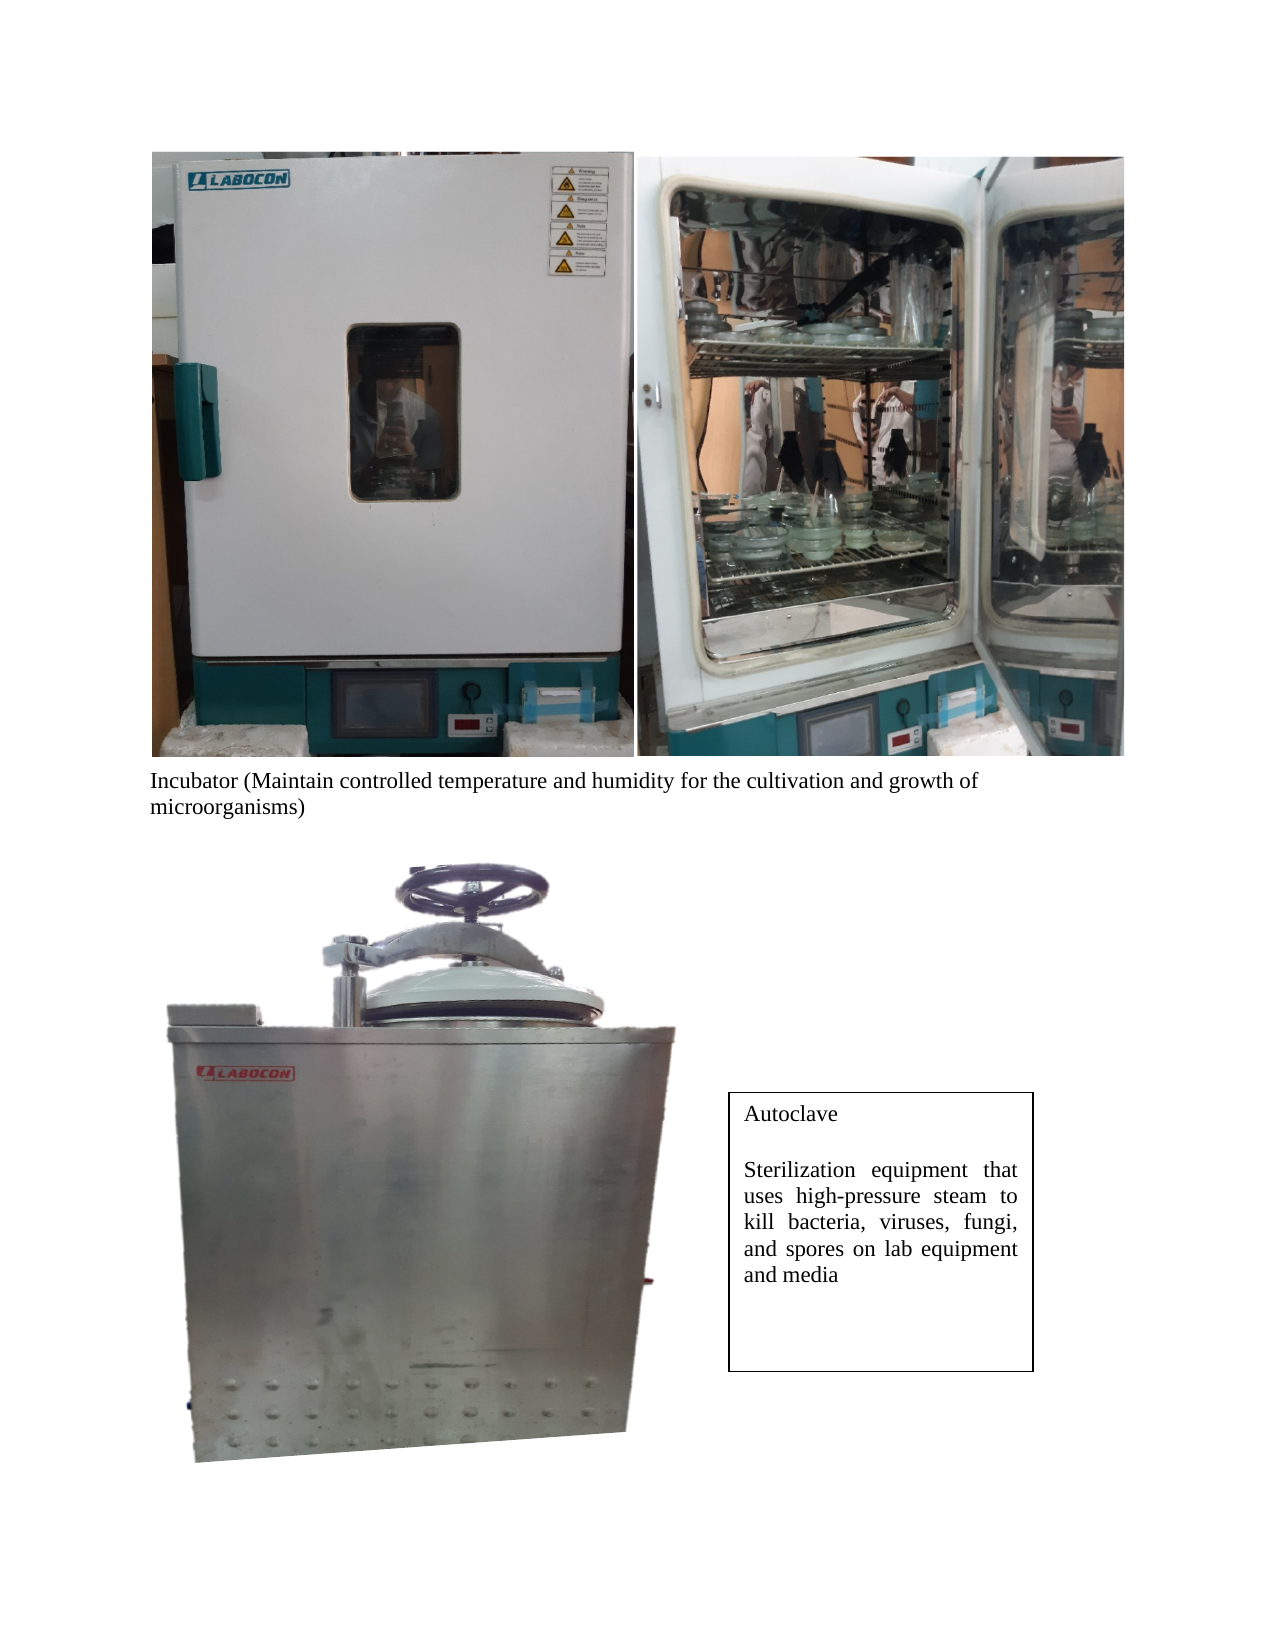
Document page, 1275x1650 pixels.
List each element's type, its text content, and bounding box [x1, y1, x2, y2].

picture [149, 848, 710, 1464]
text Incubator (Maintain controlled temperature and humidity for the cultivation and growth of microorganisms) [150, 767, 1125, 820]
picture [637, 158, 1125, 756]
picture [152, 152, 634, 757]
